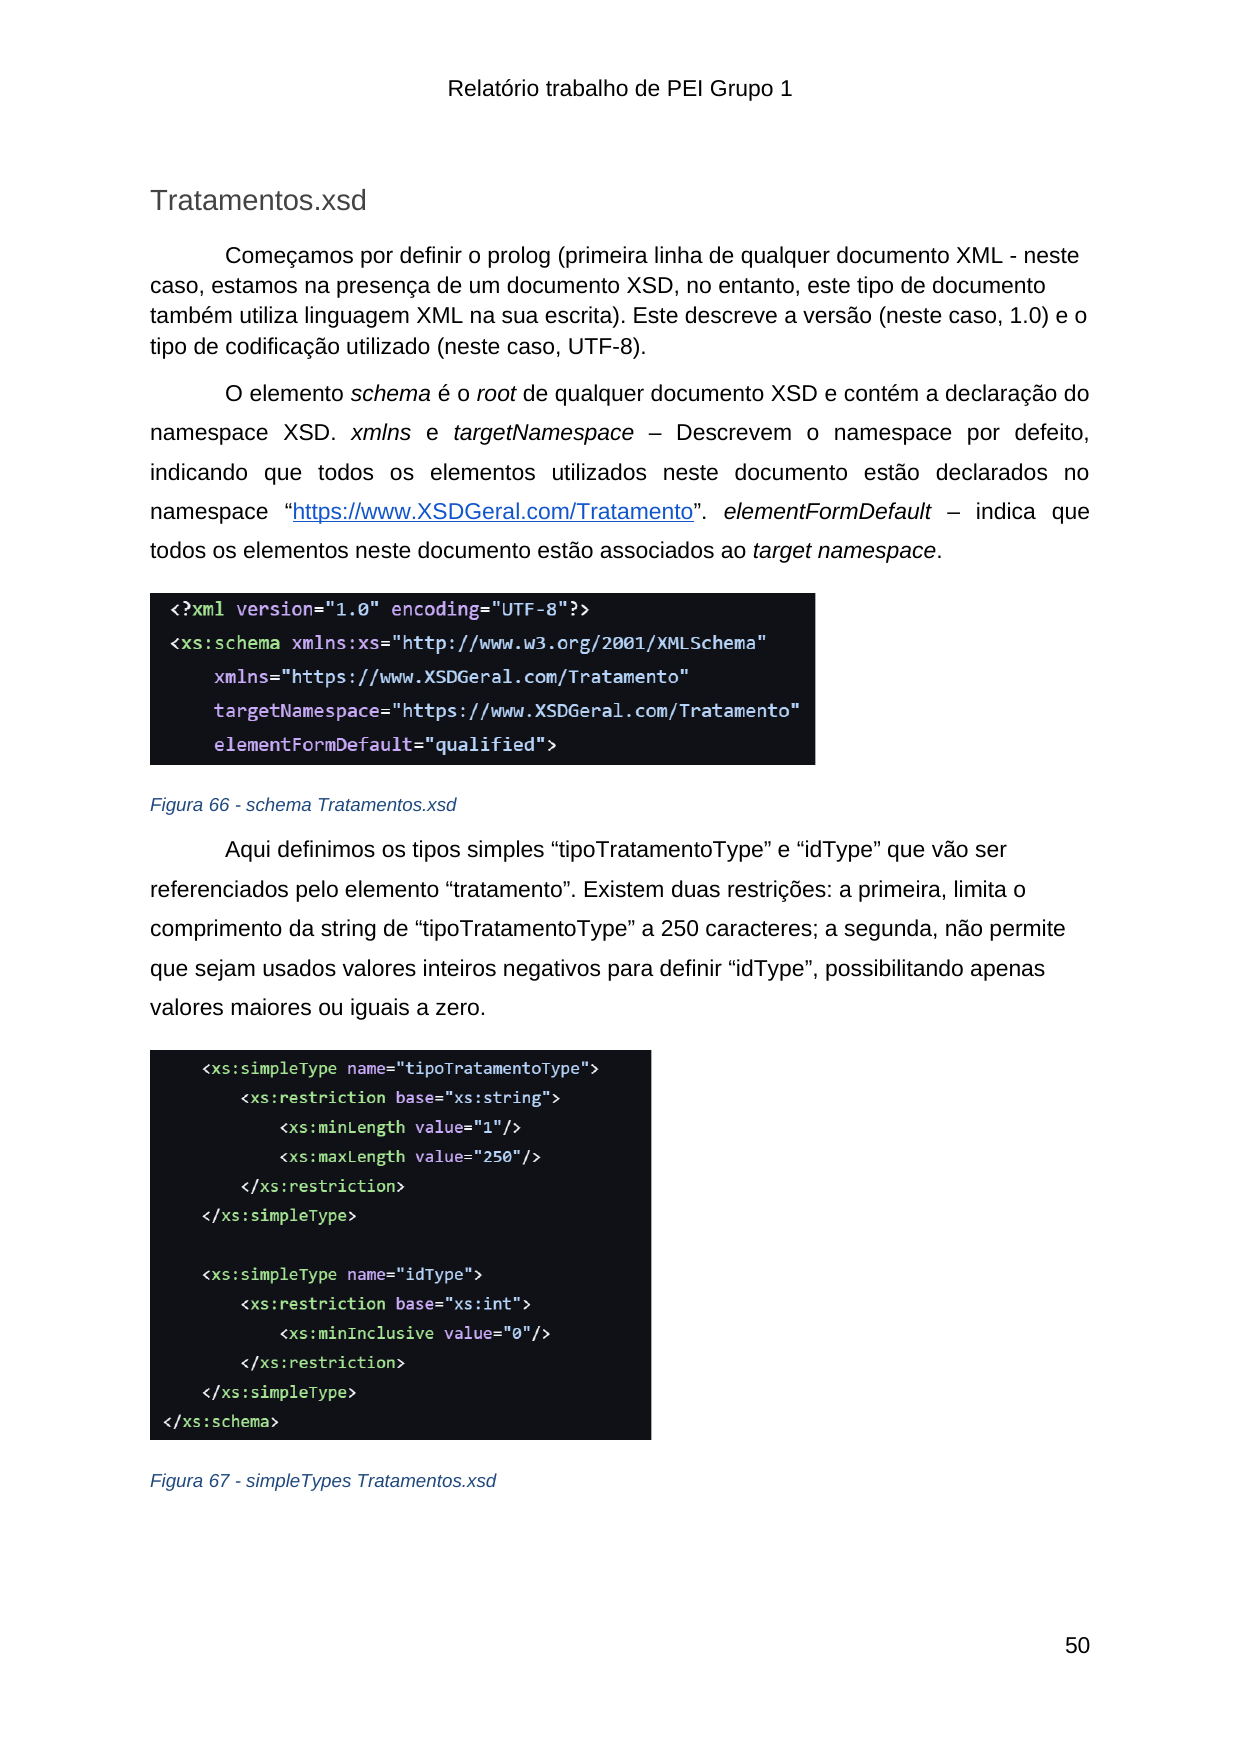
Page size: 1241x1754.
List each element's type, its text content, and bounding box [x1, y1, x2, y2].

picture [150, 593, 816, 765]
text O elemento schema é o root de qualquer documento XSD e contém a declaração do namespace XSD. xmlns e targetNamespace – Descrevem o namespace por defeito, indicando que todos os elementos utilizados neste documento estão declarados no namespace “https://www.XSDGeral.com/Tratamento”. elementFormDefault – indica que todos os elementos neste documento estão associados ao target namespace. [150, 379, 1090, 564]
text Começamos por definir o prolog (primeira linha de qualquer documento XML - neste caso, estamos na presença de um documento XSD, no entanto, este tipo de documento também utiliza linguagem XML na sua escrita). Este descreve a versão (neste caso, 1.0) e o tipo de codificação utilizado (neste caso, UTF-8). [150, 242, 1090, 359]
picture [150, 1050, 652, 1440]
subtitle Tratamentos.xsd [150, 183, 1090, 217]
text Aqui definimos os tipos simples “tipoTratamentoType” e “idType” que vão ser referenciados pelo elemento “tratamento”. Existem duas restrições: a primeira, limita o comprimento da string de “tipoTratamentoType” a 250 caracteres; a segunda, não permite que sejam usados valores inteiros negativos para definir “idType”, possibilitando apenas valores maiores ou iguais a zero. [150, 836, 1090, 1021]
